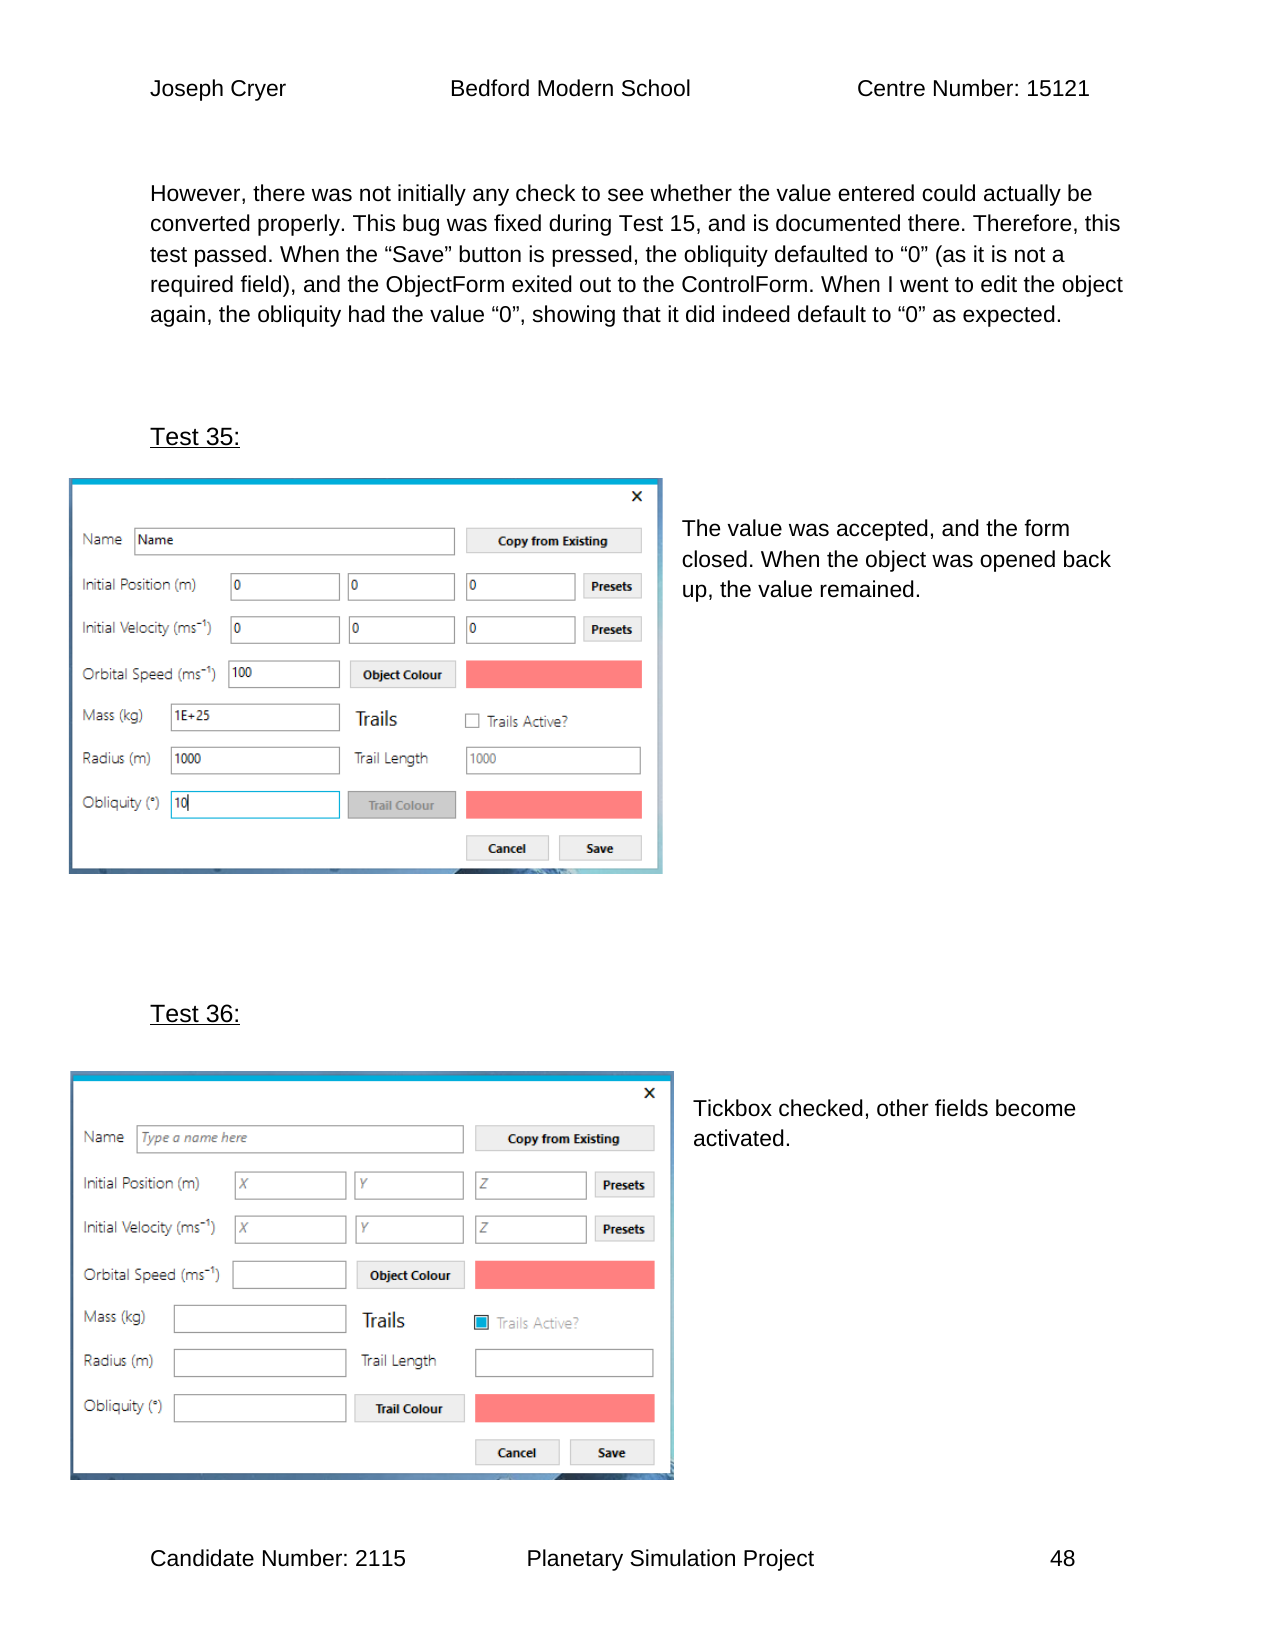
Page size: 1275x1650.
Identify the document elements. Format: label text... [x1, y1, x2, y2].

text The value was accepted, and the form closed. When the object was opened back up, the value remained. [663, 515, 1125, 602]
text Test 36: [150, 999, 1125, 1027]
text Tickbox checked, other fields become activated. [674, 1095, 1125, 1151]
picture [68, 478, 663, 874]
picture [70, 1071, 674, 1480]
text However, there was not initially any check to see whether the value entered could actually be converted properly. This bug was fixed during Test 15, and is documented there. Therefore, this test passed. When the “Save” button is pressed, the obliquity defaulted to “0” (as it is not a required field), and the ObjectForm exited out to the ControlForm. When I went to edit the object again, the obliquity had the value “0”, showing that it did indeed default to “0” as expected. [150, 180, 1125, 327]
text Test 35: [150, 422, 1125, 451]
